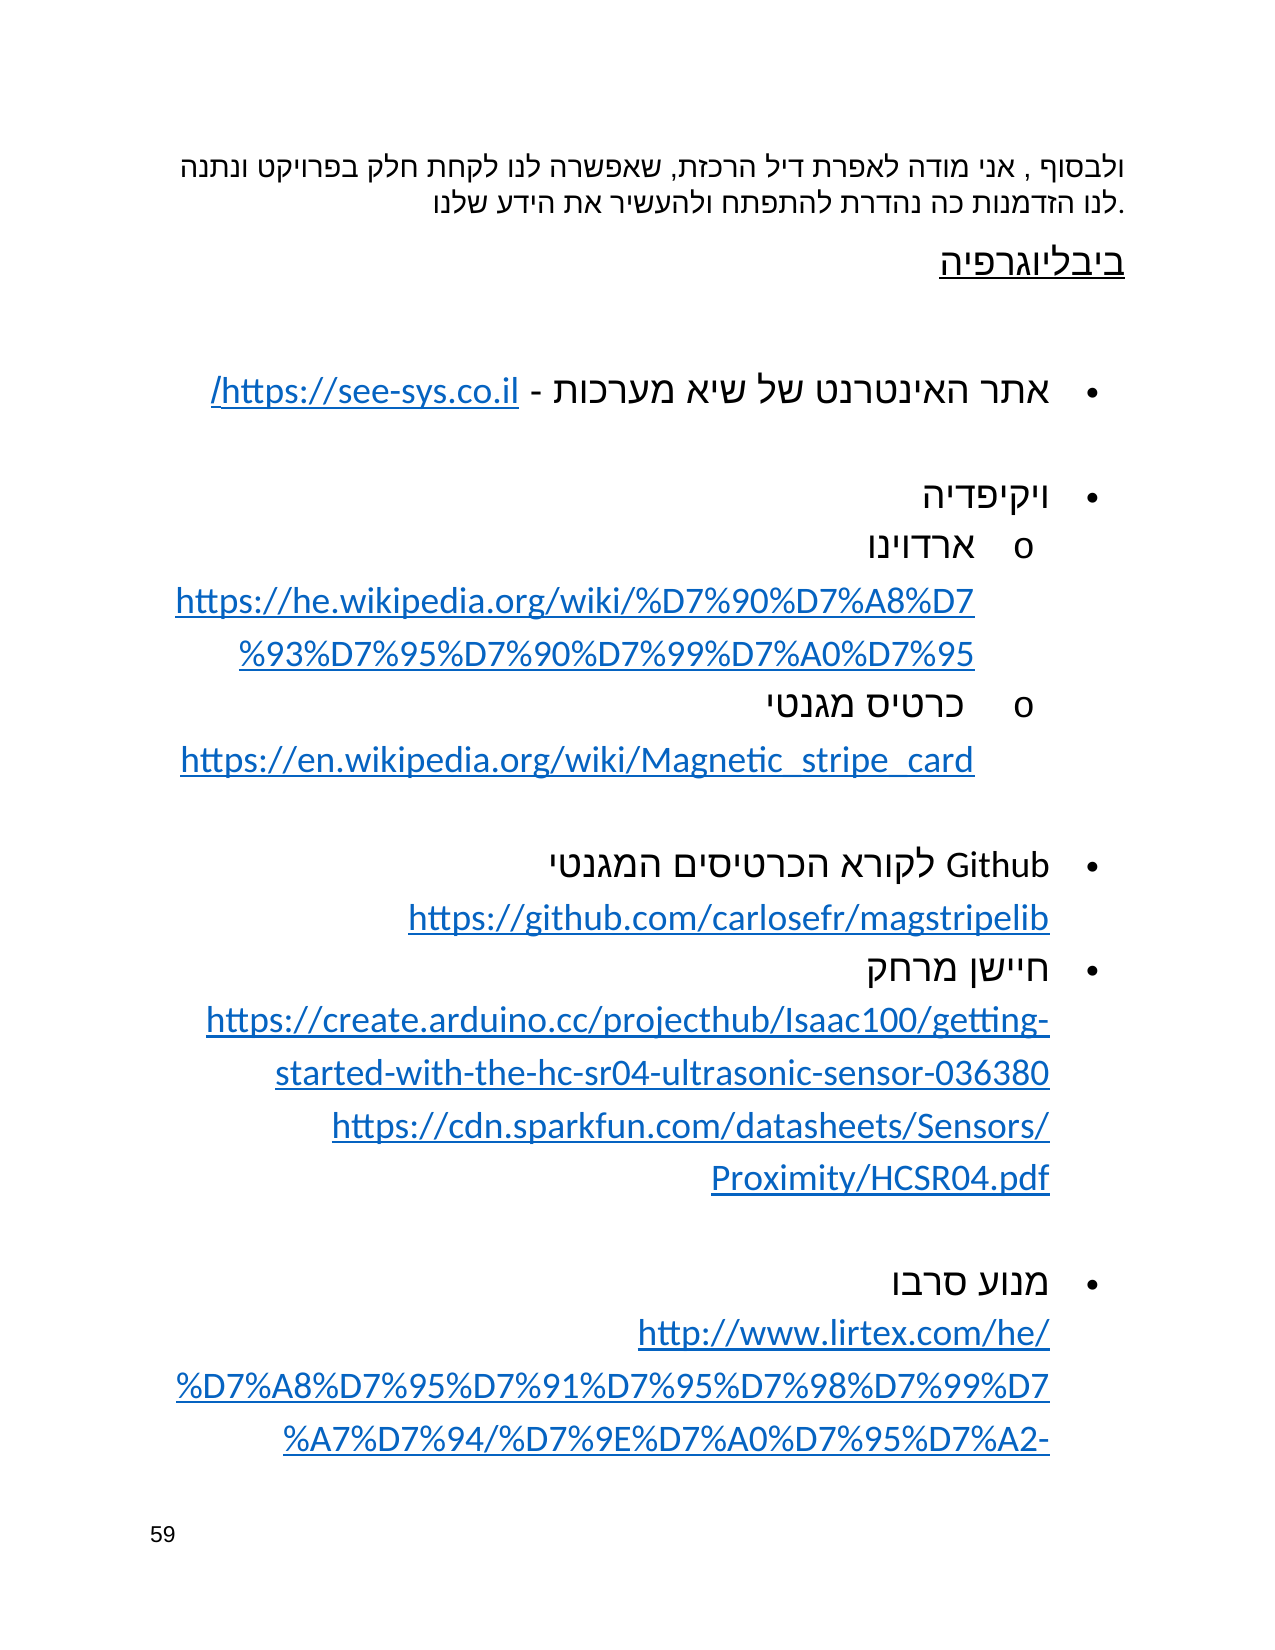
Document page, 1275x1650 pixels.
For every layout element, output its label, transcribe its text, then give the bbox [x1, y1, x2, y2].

list ארדוינו https://he.wikipedia.org/wiki/%D7%90%D7%A8%D7%93%D7%95%D7%90%D7%99%D7%A0%D7%95 [150, 522, 1012, 676]
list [150, 1309, 1050, 1461]
text ביבליוגרפיה [150, 240, 1125, 283]
list https://github.com/carlosefr/magstripelib [150, 894, 1050, 940]
text ולבסוף , אני מודה לאפרת דיל הרכזת, שאפשרה לנו לקחת חלק בפרויקט ונתנה לנו הזדמנות כה נהדרת להתפתח ולהעשיר את הידע שלנו. [150, 150, 1125, 221]
list חיישן מרחק [150, 947, 1087, 990]
list https://en.wikipedia.org/wiki/Magnetic_stripe_card [150, 736, 975, 782]
list כרטיס מגנטי [150, 682, 1012, 729]
list https://create.arduino.cc/projecthub/Isaac100/getting-started-with-the-hc-sr04-ultrasonic-sensor-036380 [150, 996, 1050, 1095]
list https://cdn.sparkfun.com/datasheets/Sensors/Proximity/HCSR04.pdf [150, 1102, 1050, 1200]
list אתר האינטרנט של שיא מערכות - https://see-sys.co.il/ [150, 367, 1087, 413]
list ויקיפדיה [150, 473, 1087, 516]
list Github לקורא הכרטיסים המגנטי [150, 841, 1087, 887]
list מנוע סרבו [150, 1260, 1087, 1303]
